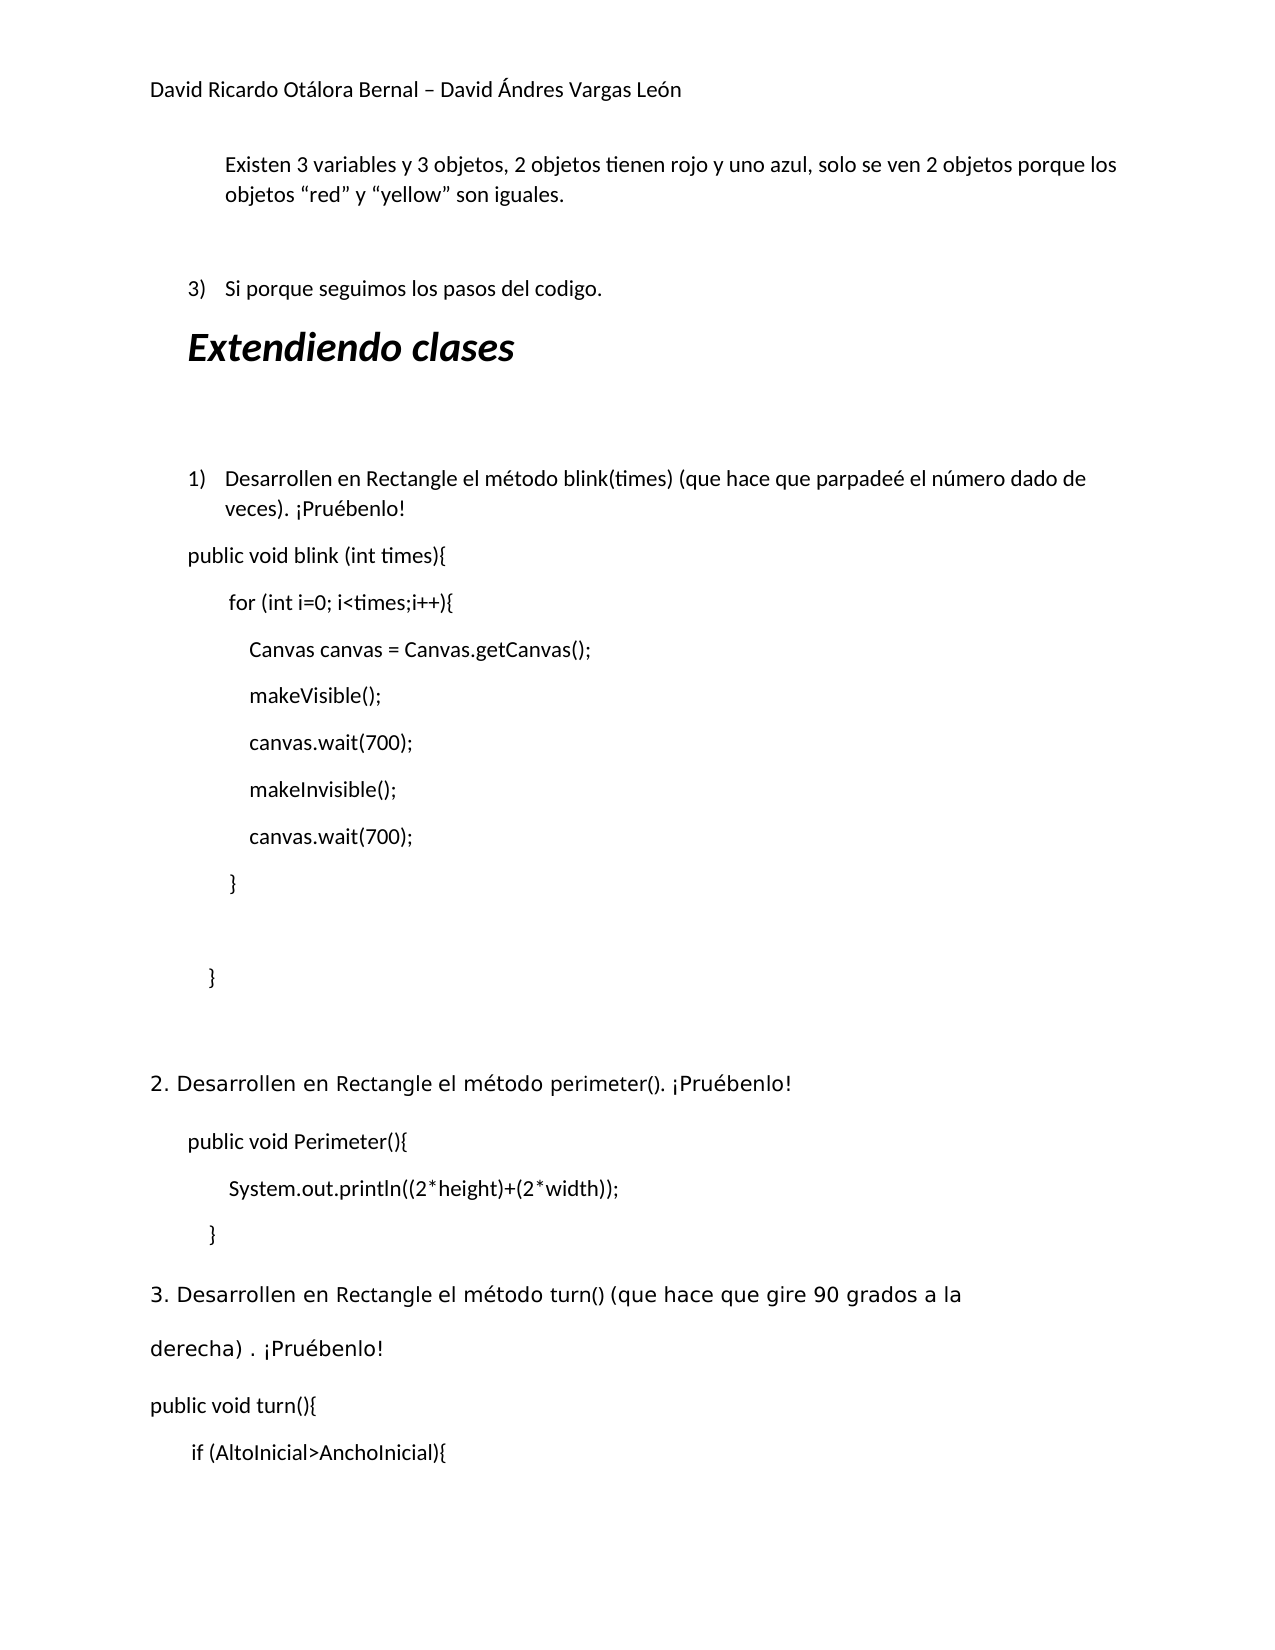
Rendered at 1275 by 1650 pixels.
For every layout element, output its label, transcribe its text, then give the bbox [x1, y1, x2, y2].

text public void turn(){ [150, 1391, 1125, 1419]
text Existen 3 variables y 3 objetos, 2 objetos tienen rojo y uno azul, solo se ven 2 objetos porque los objetos “red” y “yellow” son iguales. [225, 150, 1125, 208]
text 2. Desarrollen en Rectangle el método perimeter(). ¡Pruébenlo! [150, 1069, 1125, 1098]
text public void blink (int times){ [187, 541, 1125, 569]
text System.out.println((2*height)+(2*width)); [187, 1174, 1125, 1202]
text canvas.wait(700); [187, 728, 1125, 757]
text if (AltoInicial>AnchoInicial){ [150, 1438, 1125, 1466]
text makeVisible(); [187, 682, 1125, 710]
text } [187, 1221, 1125, 1248]
list Desarrollen en Rectangle el método blink(times) (que hace que parpadeé el número dado de veces). ¡Pruébenlo! [187, 464, 1125, 522]
text for (int i=0; i<times;i++){ [187, 588, 1125, 616]
text canvas.wait(700); [187, 822, 1125, 850]
text public void Perimeter(){ [187, 1127, 1125, 1155]
text } [187, 963, 1125, 991]
text derecha) . ¡Pruébenlo! [150, 1337, 1125, 1362]
list Si porque seguimos los pasos del codigo. [187, 274, 1125, 302]
text 3. Desarrollen en Rectangle el método turn() (que hace que gire 90 grados a la [150, 1280, 1125, 1308]
text Extendiendo clases [187, 321, 1125, 372]
text makeInvisible(); [187, 775, 1125, 803]
text Canvas canvas = Canvas.getCanvas(); [187, 635, 1125, 663]
text } [187, 869, 1125, 897]
